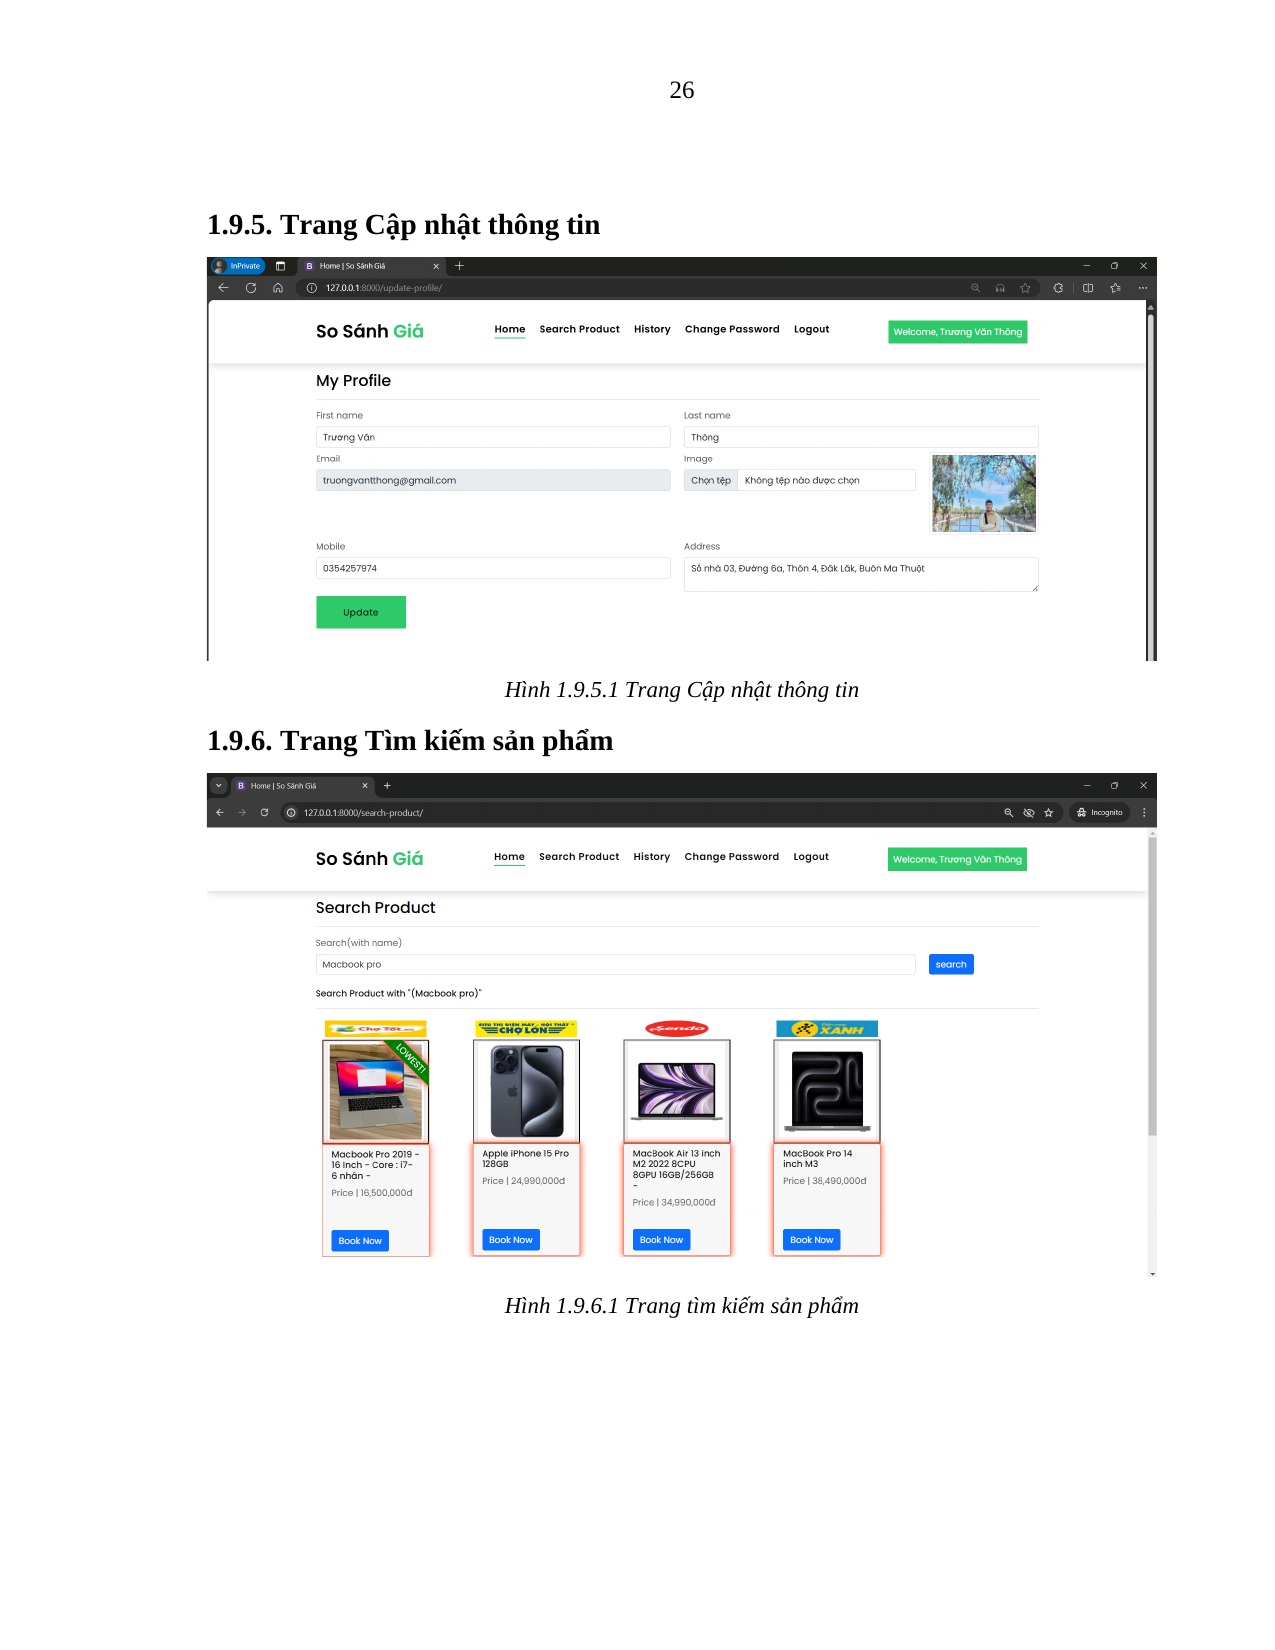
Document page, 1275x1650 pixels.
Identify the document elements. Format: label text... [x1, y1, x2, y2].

text 1.9.6. Trang Tìm kiếm sản phẩm [207, 723, 1126, 757]
text Hình 1.9.5.1 Trang Cập nhật thông tin [207, 677, 1157, 703]
text 1.9.5. Trang Cập nhật thông tin [207, 207, 1126, 240]
picture [206, 773, 1157, 1277]
picture [206, 257, 1157, 661]
text Hình 1.9.6.1 Trang tìm kiếm sản phẩm [207, 1292, 1157, 1318]
